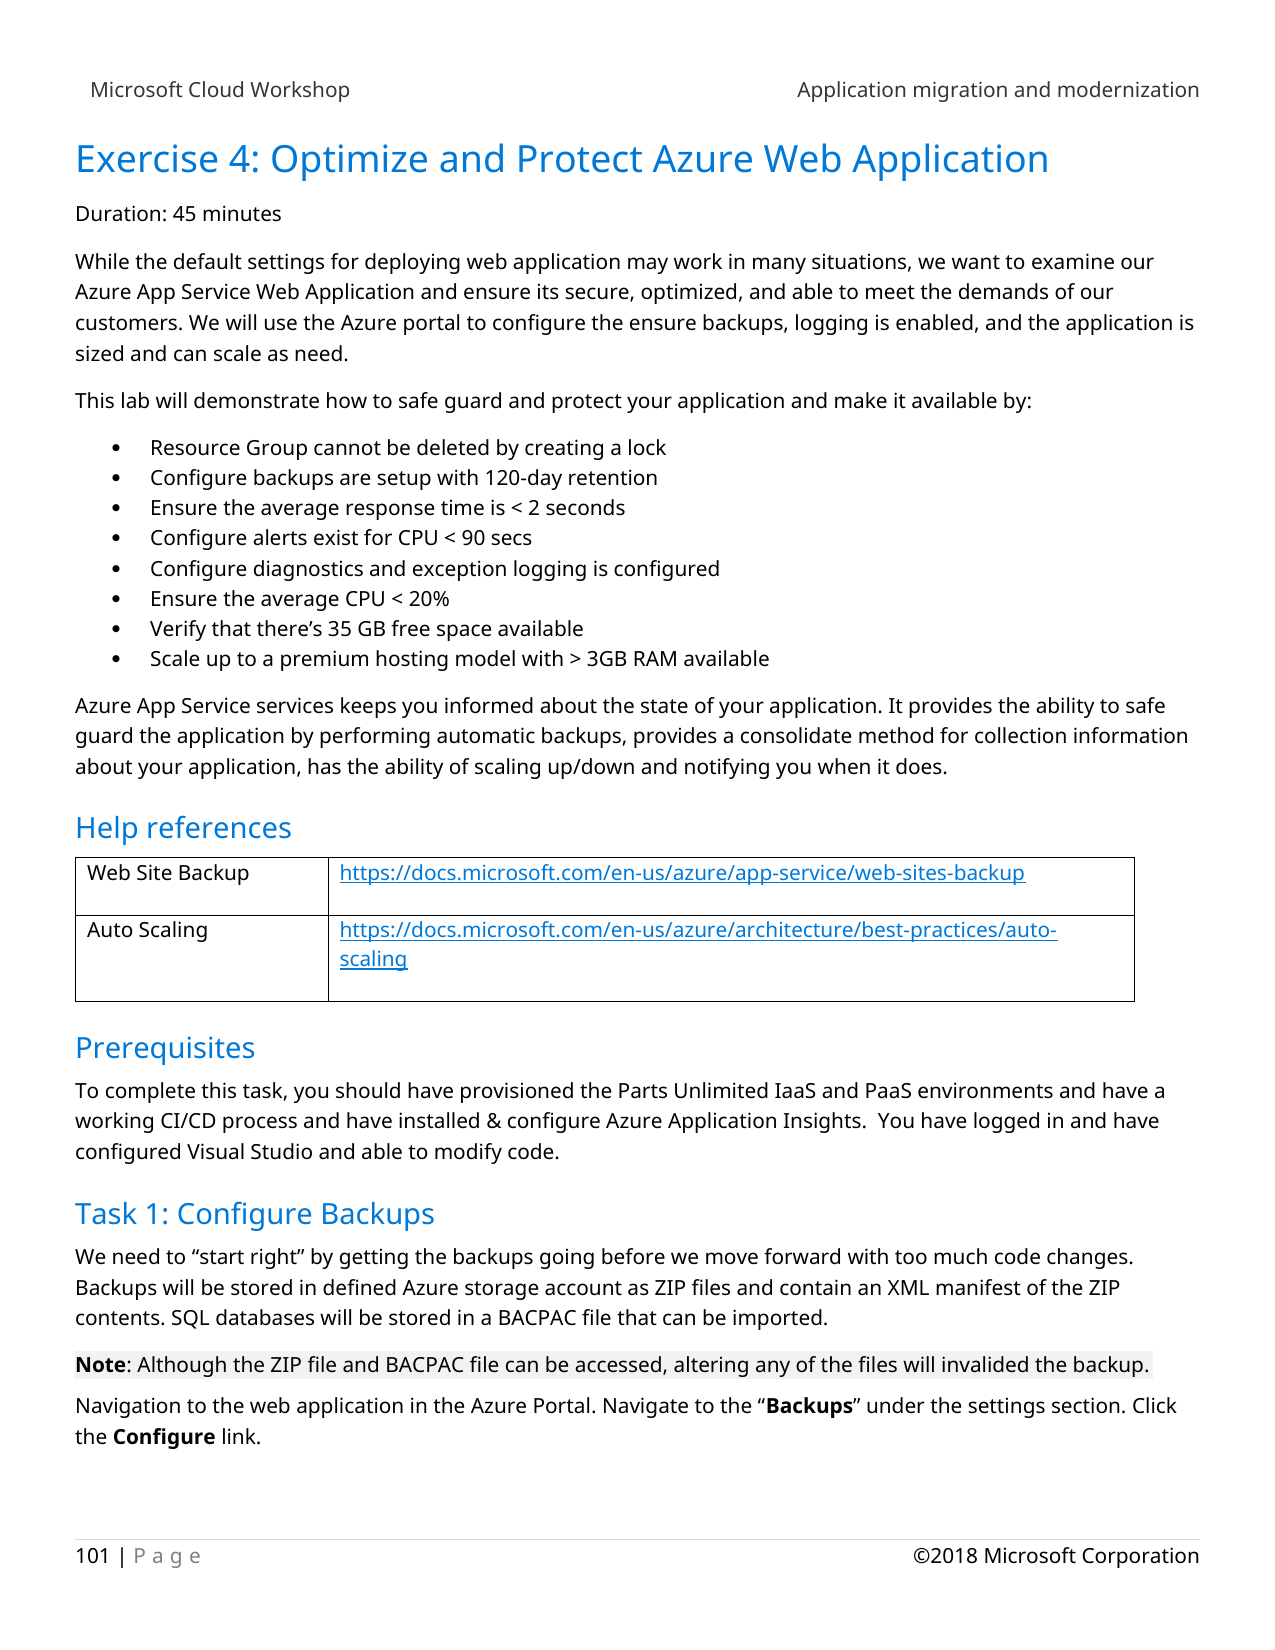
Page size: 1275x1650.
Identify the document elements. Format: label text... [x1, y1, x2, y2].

table_cell Auto Scaling [76, 916, 328, 1001]
subtitle Help references [75, 808, 1200, 847]
text Navigation to the web application in the Azure Portal. Navigate to the “Backups” under the settings section. Click the Configure link. [75, 1391, 1200, 1451]
list Configure diagnostics and exception logging is configured [112, 554, 1200, 582]
list Configure backups are setup with 120-day retention [112, 463, 1200, 492]
list Resource Group cannot be deleted by creating a lock [112, 433, 1200, 462]
list Configure alerts exist for CPU < 90 secs [112, 523, 1200, 552]
subtitle Task 1: Configure Backups [75, 1193, 1200, 1233]
table_header Web Site Backup [76, 858, 328, 914]
text Azure App Service services keeps you informed about the state of your application. It provides the ability to safe guard the application by performing automatic backups, provides a consolidate method for collection information about your application, has the ability of scaling up/down and notifying you when it does. [75, 691, 1200, 780]
table_cell https://docs.microsoft.com/en-us/azure/architecture/best-practices/auto-scaling [329, 916, 1134, 1001]
text This lab will demonstrate how to safe guard and protect your application and make it available by: [75, 386, 1200, 414]
list Ensure the average response time is < 2 seconds [112, 493, 1200, 522]
subtitle Exercise 4: Optimize and Protect Azure Web Application [75, 132, 1200, 183]
subtitle Prerequisites [75, 1027, 1200, 1067]
table_header https://docs.microsoft.com/en-us/azure/app-service/web-sites-backup [329, 858, 1134, 914]
text Duration: 45 minutes [75, 199, 1200, 228]
list Verify that there’s 35 GB free space available [112, 614, 1200, 642]
text While the default settings for deploying web application may work in many situations, we want to examine our Azure App Service Web Application and ensure its secure, optimized, and able to meet the demands of our customers. We will use the Azure portal to configure the ensure backups, logging is enabled, and the application is sized and can scale as need. [75, 247, 1200, 367]
text Note: Although the ZIP file and BACPAC file can be accessed, altering any of the files will invalided the backup. [75, 1351, 1153, 1379]
text We need to “start right” by getting the backups going before we move forward with too much code changes. Backups will be stored in defined Azure storage account as ZIP files and contain an XML manifest of the ZIP contents. SQL databases will be stored in a BACPAC file that can be imported. [75, 1242, 1200, 1332]
list Scale up to a premium hosting model with > 3GB RAM available [112, 644, 1200, 672]
list Ensure the average CPU < 20% [112, 584, 1200, 612]
text To complete this task, you should have provisioned the Parts Unlimited IaaS and PaaS environments and have a working CI/CD process and have installed & configure Azure Application Insights. You have logged in and have configured Visual Studio and able to modify code. [75, 1076, 1200, 1166]
